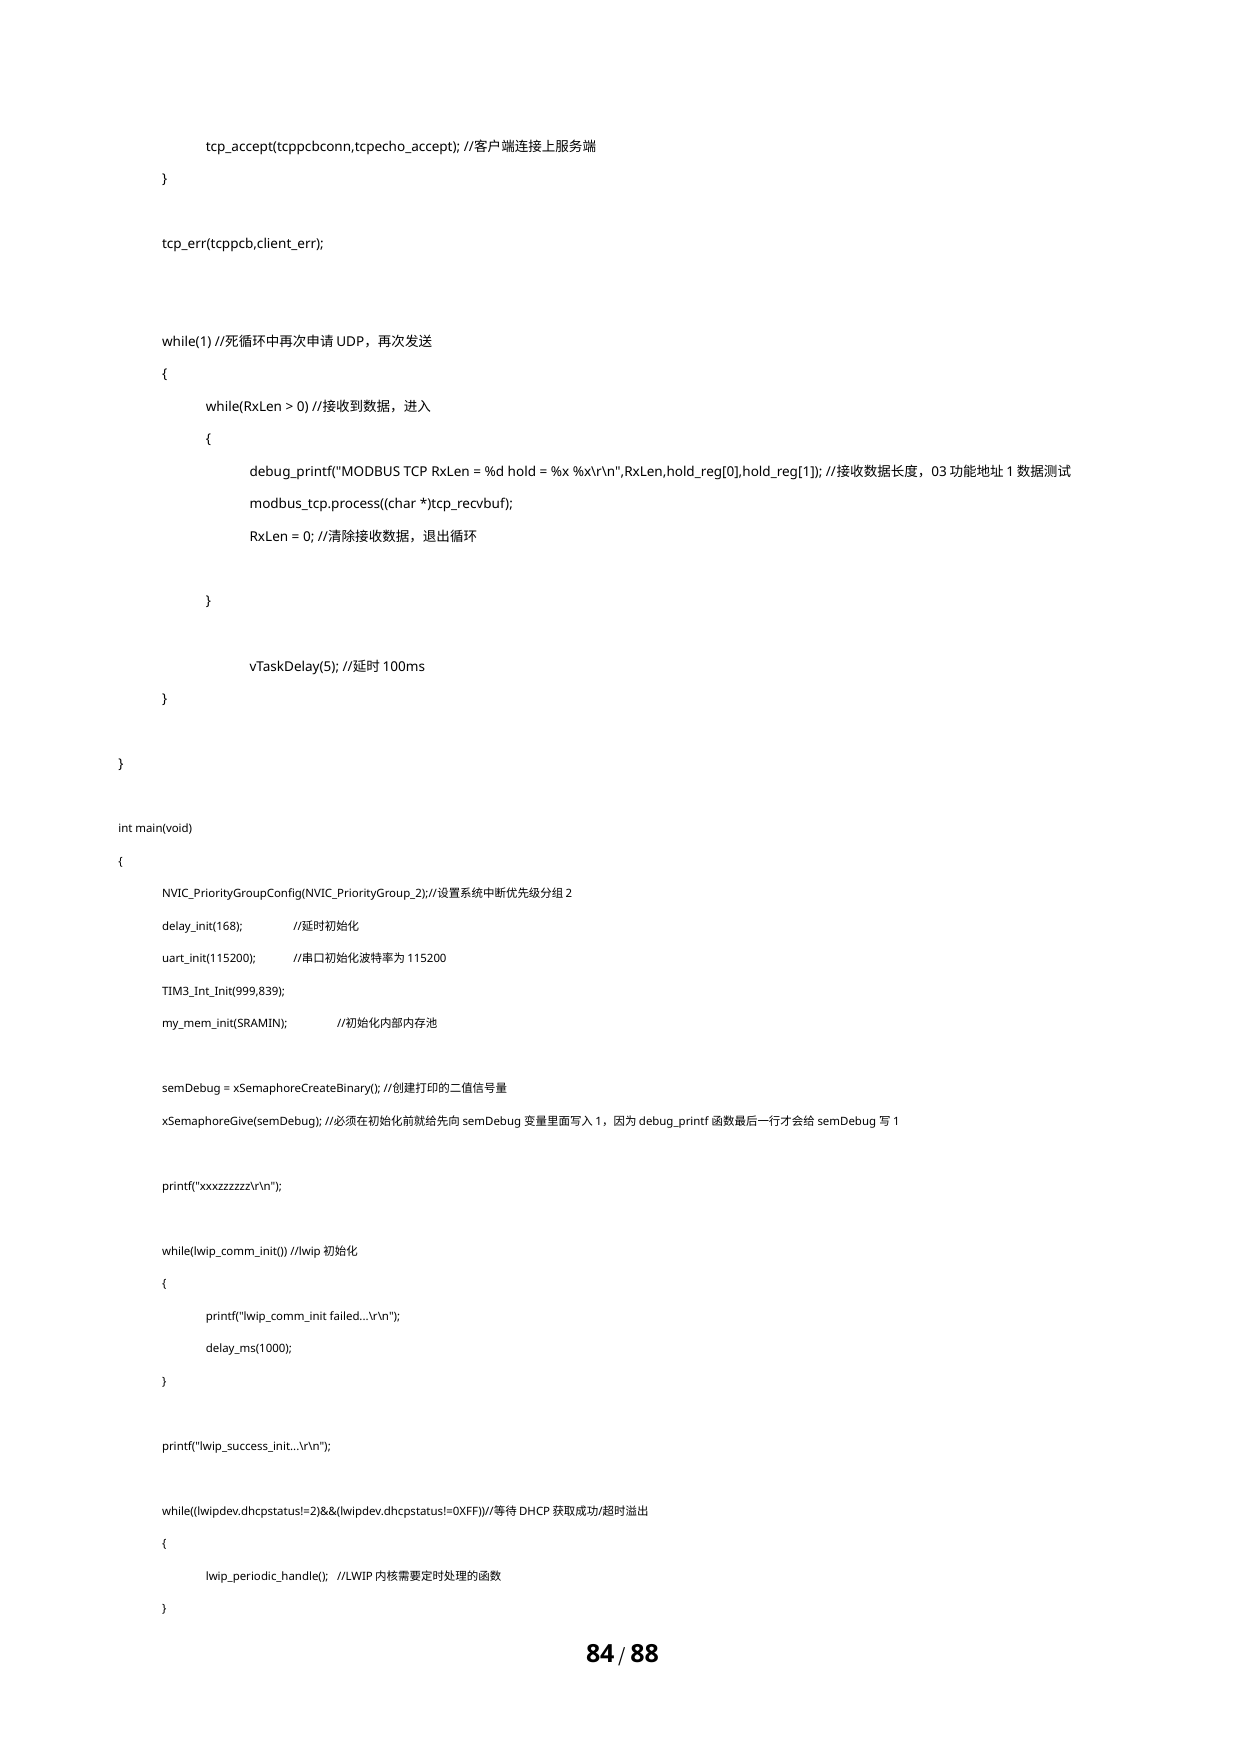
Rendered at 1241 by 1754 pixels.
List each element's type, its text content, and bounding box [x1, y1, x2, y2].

text } [118, 747, 1122, 779]
text } [118, 1592, 1122, 1624]
text while(1) //死循环中再次申请UDP，再次发送 [118, 324, 1122, 357]
text NVIC_PriorityGroupConfig(NVIC_PriorityGroup_2);//设置系统中断优先级分组2 [118, 877, 1122, 909]
text xSemaphoreGive(semDebug); //必须在初始化前就给先向 semDebug 变量里面写入 1，因为 debug_printf 函数最后一行才会给 semDebug 写 1 [118, 1104, 1122, 1137]
text vTaskDelay(5); //延时100ms [118, 649, 1122, 682]
text } [118, 1364, 1122, 1397]
text modbus_tcp.process((char *)tcp_recvbuf); [118, 487, 1122, 519]
text } [118, 162, 1122, 194]
text printf("lwip_comm_init failed...\r\n"); [118, 1299, 1122, 1332]
text delay_ms(1000); [118, 1332, 1122, 1364]
text tcp_err(tcppcb,client_err); [118, 227, 1122, 259]
text printf("lwip_success_init...\r\n"); [118, 1429, 1122, 1462]
text } [118, 682, 1122, 714]
text } [118, 584, 1122, 617]
text semDebug = xSemaphoreCreateBinary(); //创建打印的二值信号量 [118, 1072, 1122, 1104]
text tcp_accept(tcppcbconn,tcpecho_accept); //客户端连接上服务端 [118, 129, 1122, 162]
text { [118, 357, 1122, 389]
text lwip_periodic_handle(); //LWIP内核需要定时处理的函数 [118, 1559, 1122, 1592]
text debug_printf("MODBUS TCP RxLen = %d hold = %x %x\r\n",RxLen,hold_reg[0],hold_reg[1]); //接收数据长度，03功能地址1数据测试 [118, 454, 1122, 487]
text { [118, 1267, 1122, 1299]
text while(lwip_comm_init()) //lwip初始化 [118, 1234, 1122, 1267]
text TIM3_Int_Init(999,839); [118, 974, 1122, 1007]
text RxLen = 0; //清除接收数据，退出循环 [118, 519, 1122, 552]
text delay_init(168); //延时初始化 [118, 909, 1122, 942]
text while((lwipdev.dhcpstatus!=2)&&(lwipdev.dhcpstatus!=0XFF))//等待DHCP获取成功/超时溢出 [118, 1494, 1122, 1527]
text { [118, 1527, 1122, 1559]
text int main(void) [118, 812, 1122, 844]
text while(RxLen > 0) //接收到数据，进入 [118, 389, 1122, 422]
text { [118, 844, 1122, 877]
text my_mem_init(SRAMIN); //初始化内部内存池 [118, 1007, 1122, 1039]
text uart_init(115200); //串口初始化波特率为115200 [118, 942, 1122, 974]
text { [118, 422, 1122, 454]
text printf("xxxzzzzzz\r\n"); [118, 1169, 1122, 1202]
